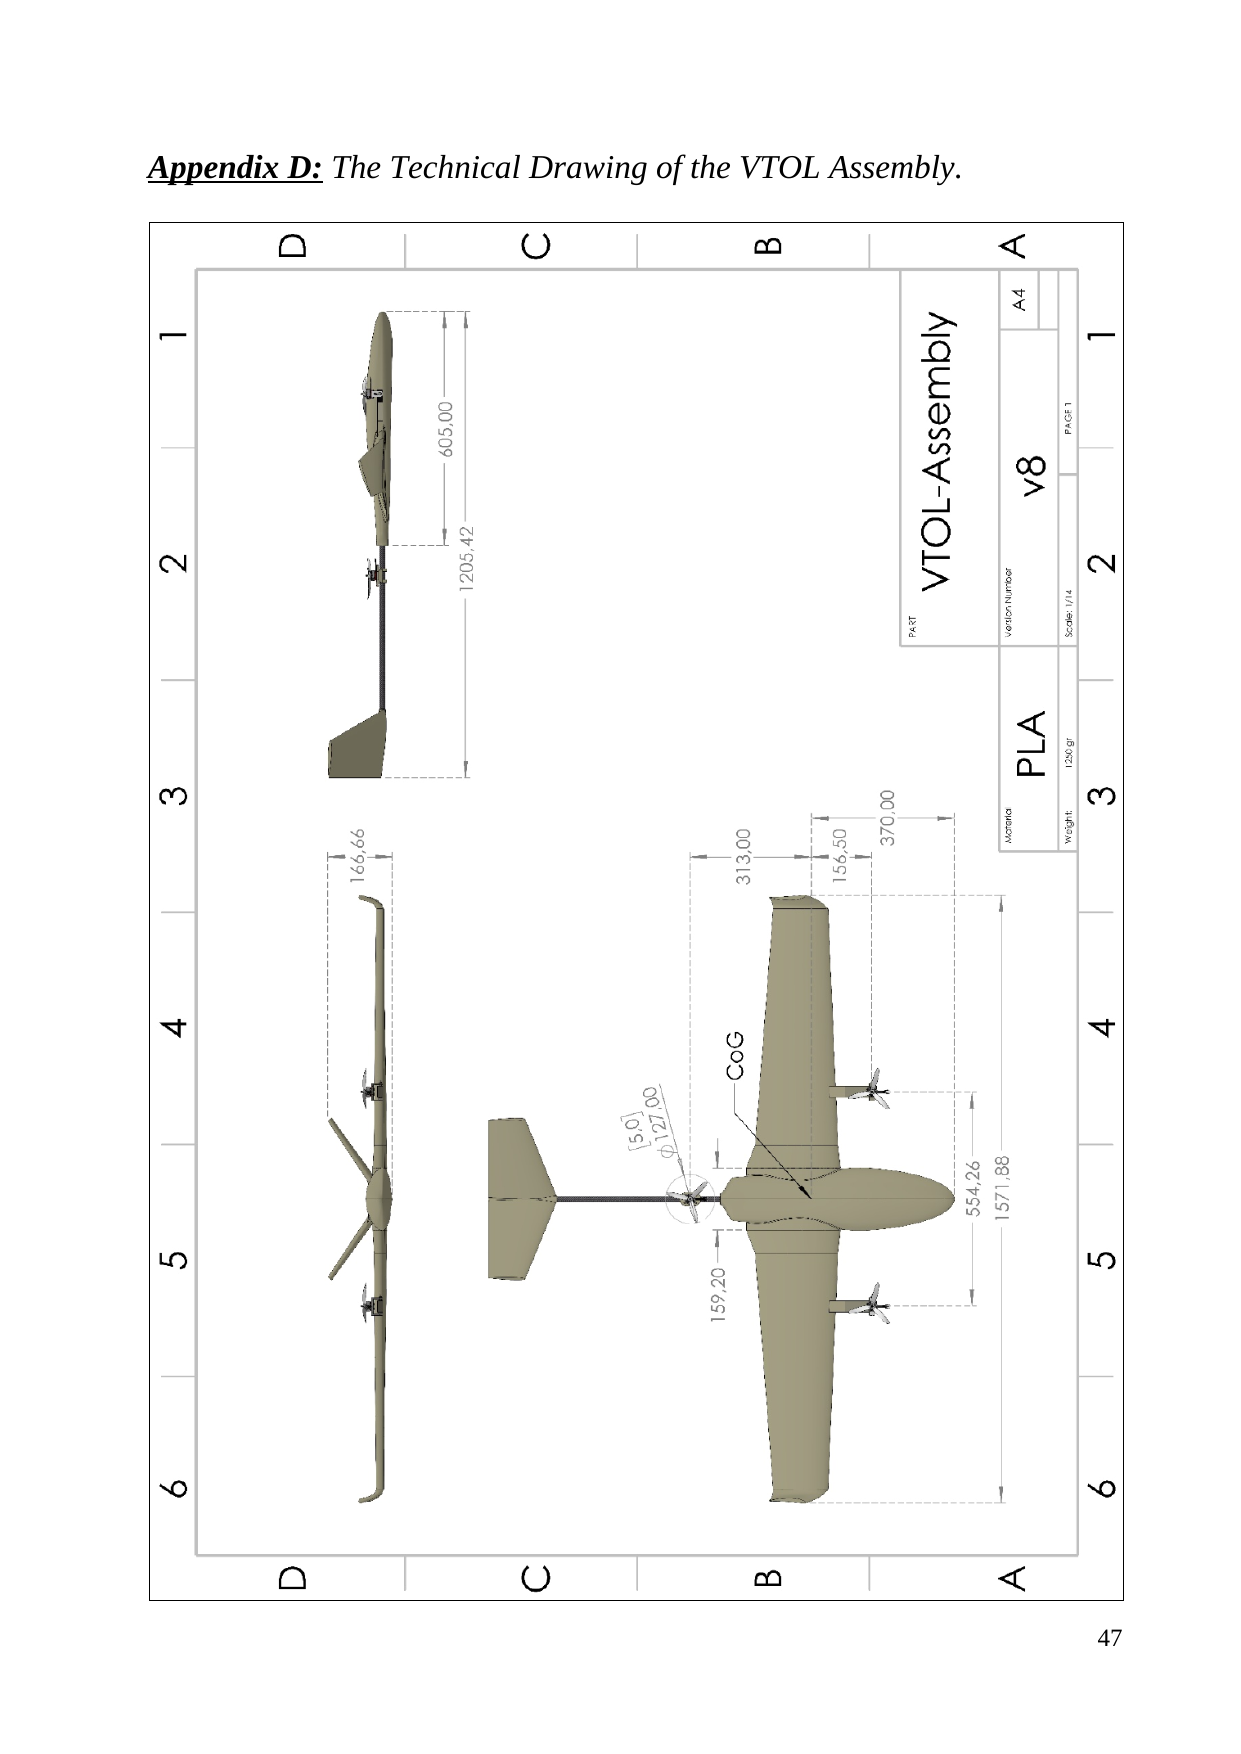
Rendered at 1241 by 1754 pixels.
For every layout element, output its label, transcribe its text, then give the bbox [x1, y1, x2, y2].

picture [151, 224, 1123, 1600]
subtitle Appendix D: The Technical Drawing of the VTOL Assembly. [148, 148, 1122, 186]
